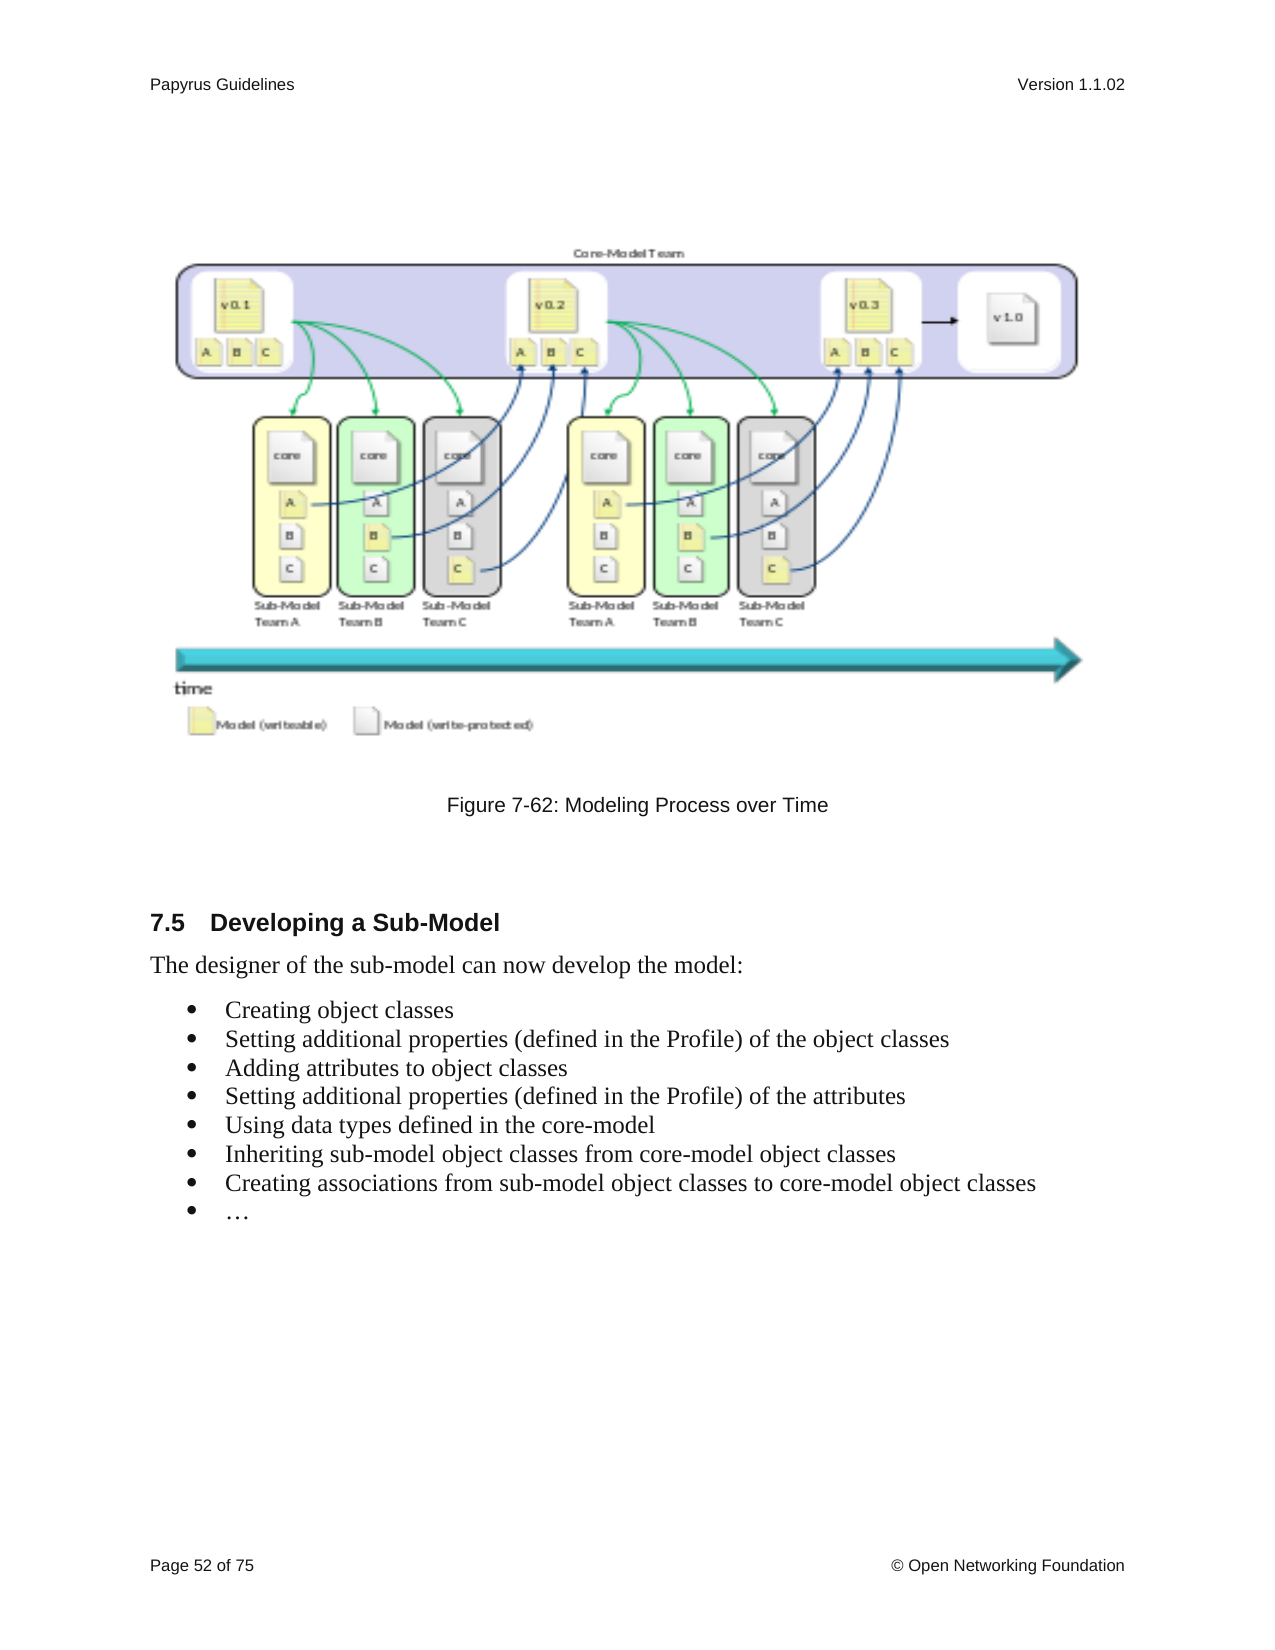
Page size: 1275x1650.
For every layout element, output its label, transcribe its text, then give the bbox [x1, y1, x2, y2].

text The designer of the sub-model can now develop the model: [150, 950, 1125, 978]
list Using data types defined in the core-model [187, 1110, 1125, 1139]
list Setting additional properties (defined in the Profile) of the attributes [187, 1081, 1125, 1110]
list Inheriting sub-model object classes from core-model object classes [187, 1139, 1125, 1168]
subtitle Developing a Sub-Model [150, 908, 1125, 937]
list … [187, 1196, 1125, 1225]
list Setting additional properties (defined in the Profile) of the object classes [187, 1024, 1125, 1053]
list Creating object classes [187, 995, 1125, 1024]
list Adding attributes to object classes [187, 1053, 1125, 1081]
list Creating associations from sub-model object classes to core-model object classes [187, 1168, 1125, 1196]
